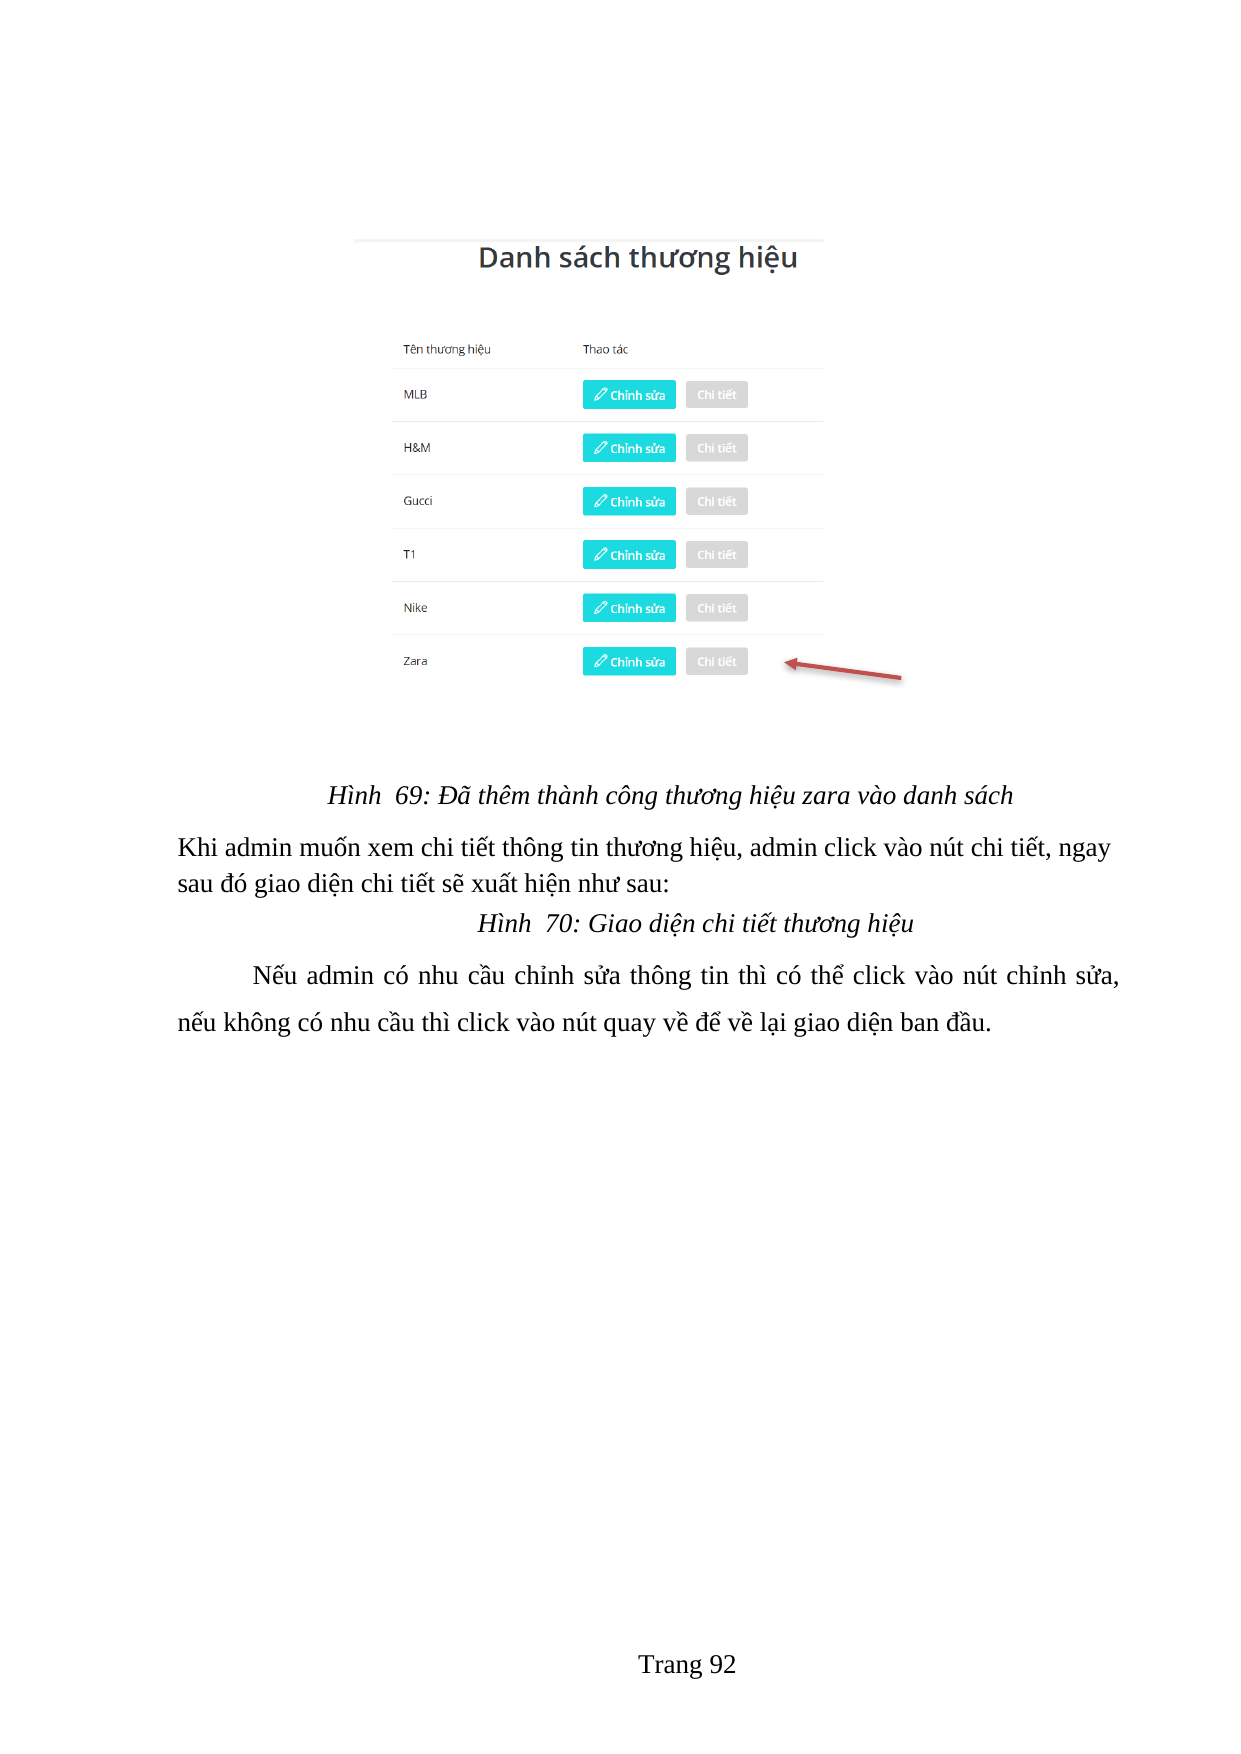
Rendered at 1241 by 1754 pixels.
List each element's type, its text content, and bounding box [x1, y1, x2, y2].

picture [354, 224, 824, 702]
text Hình 69: Đã thêm thành công thương hiệu zara vào danh sách [177, 779, 1122, 810]
text Hình 70: Giao diện chi tiết thương hiệu [402, 907, 1122, 938]
text Nếu admin có nhu cầu chỉnh sửa thông tin thì có thể click vào nút chỉnh sửa, nếu không có nhu cầu thì click vào nút quay về để về lại giao diện ban đầu. [177, 959, 1122, 1037]
text Khi admin muốn xem chi tiết thông tin thương hiệu, admin click vào nút chi tiết, ngay sau đó giao diện chi tiết sẽ xuất hiện như sau: [177, 831, 1122, 898]
